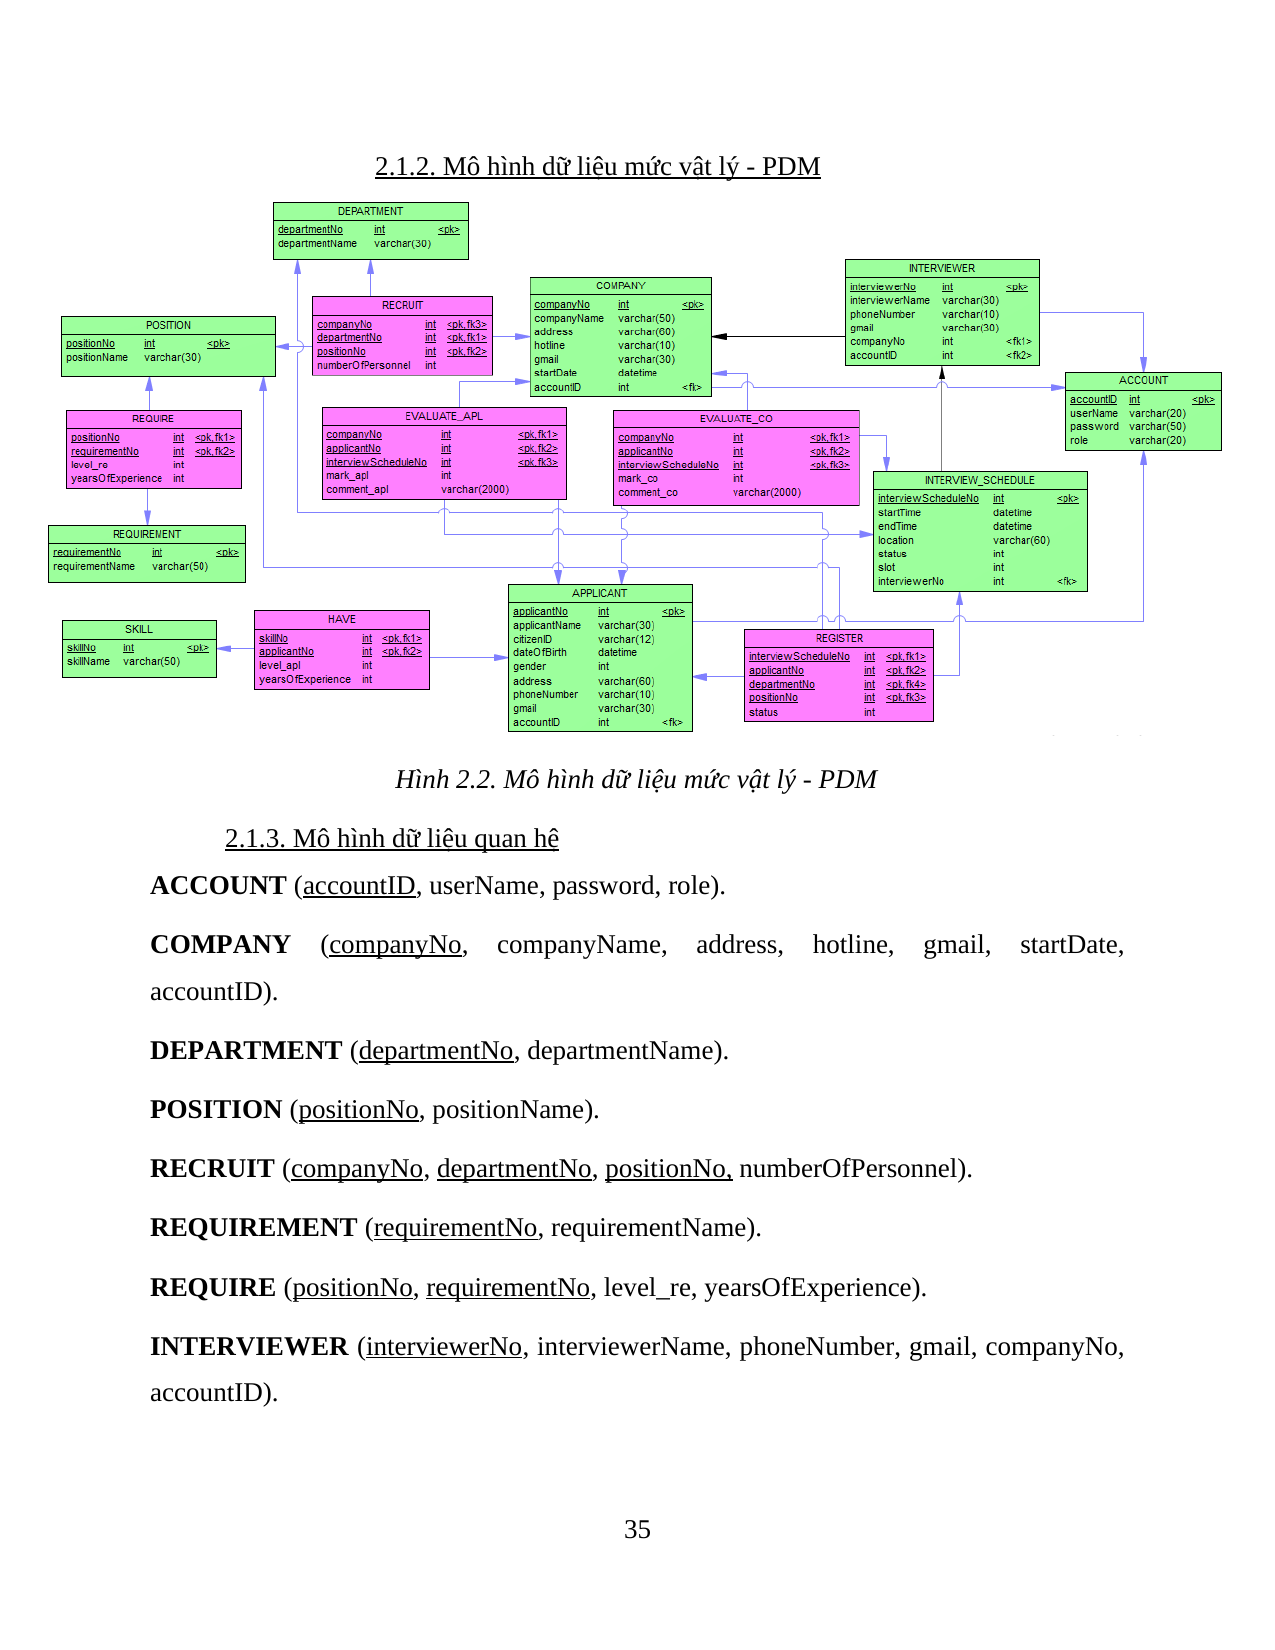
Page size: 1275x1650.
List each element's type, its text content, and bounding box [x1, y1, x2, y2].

text INTERVIEWER (interviewerNo, interviewerName, phoneNumber, gmail, companyNo, accountID). [150, 1330, 1125, 1408]
subtitle 2.1.3. Mô hình dữ liệu quan hệ [187, 822, 1125, 853]
text ACCOUNT (accountID, userName, password, role). [150, 869, 1125, 900]
text COMPANY (companyNo, companyName, address, hotline, gmail, startDate, accountID). [150, 928, 1125, 1006]
text REQUIRE (positionNo, requirementNo, level_re, yearsOfExperience). [150, 1271, 1125, 1302]
picture [37, 196, 1229, 736]
text DEPARTMENT (departmentNo, departmentName). [150, 1034, 1125, 1065]
text Hình 2.2. Mô hình dữ liệu mức vật lý - PDM [150, 763, 1125, 794]
text RECRUIT (companyNo, departmentNo, positionNo, numberOfPersonnel). [150, 1152, 1125, 1183]
text POSITION (positionNo, positionName). [150, 1093, 1125, 1124]
subtitle 2.1.2. Mô hình dữ liệu mức vật lý - PDM [337, 150, 1125, 181]
text REQUIREMENT (requirementNo, requirementName). [150, 1211, 1125, 1243]
